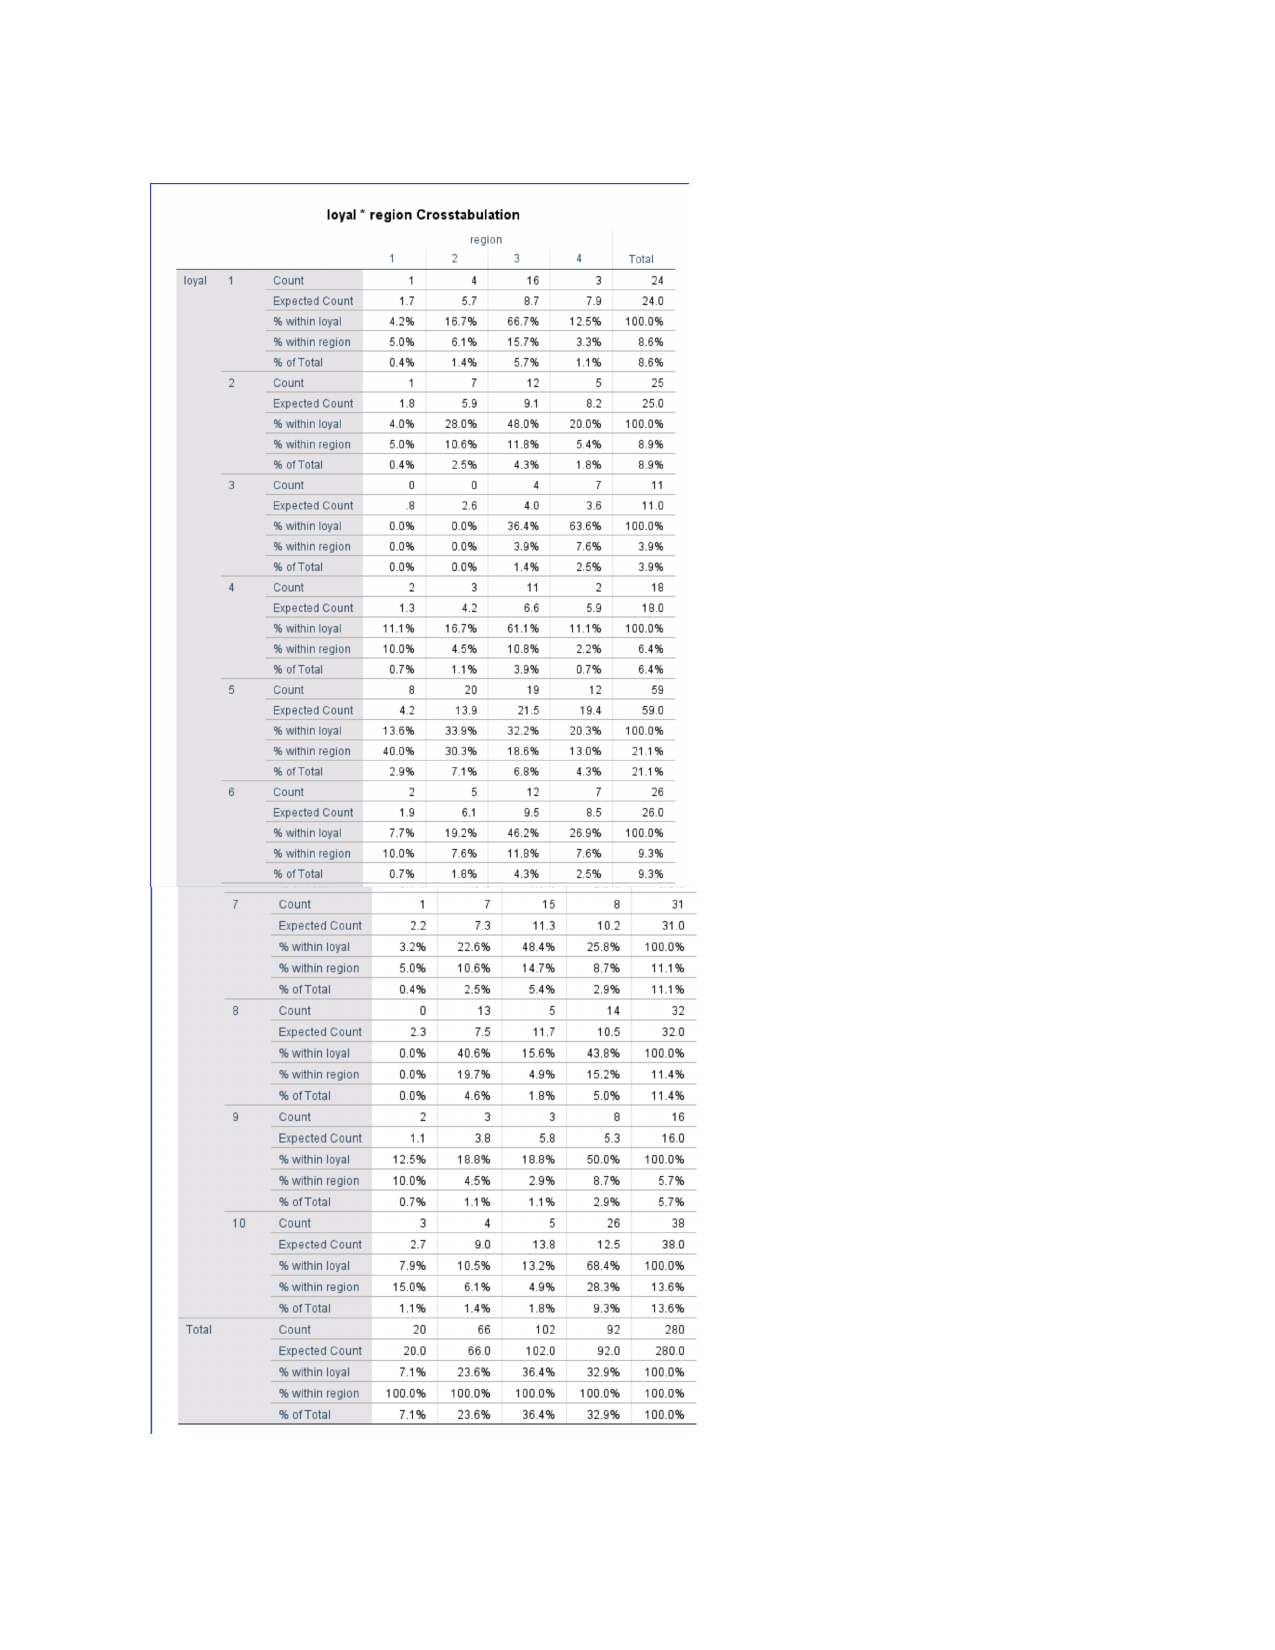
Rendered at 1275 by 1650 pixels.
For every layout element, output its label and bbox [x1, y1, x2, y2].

picture [150, 183, 704, 1434]
